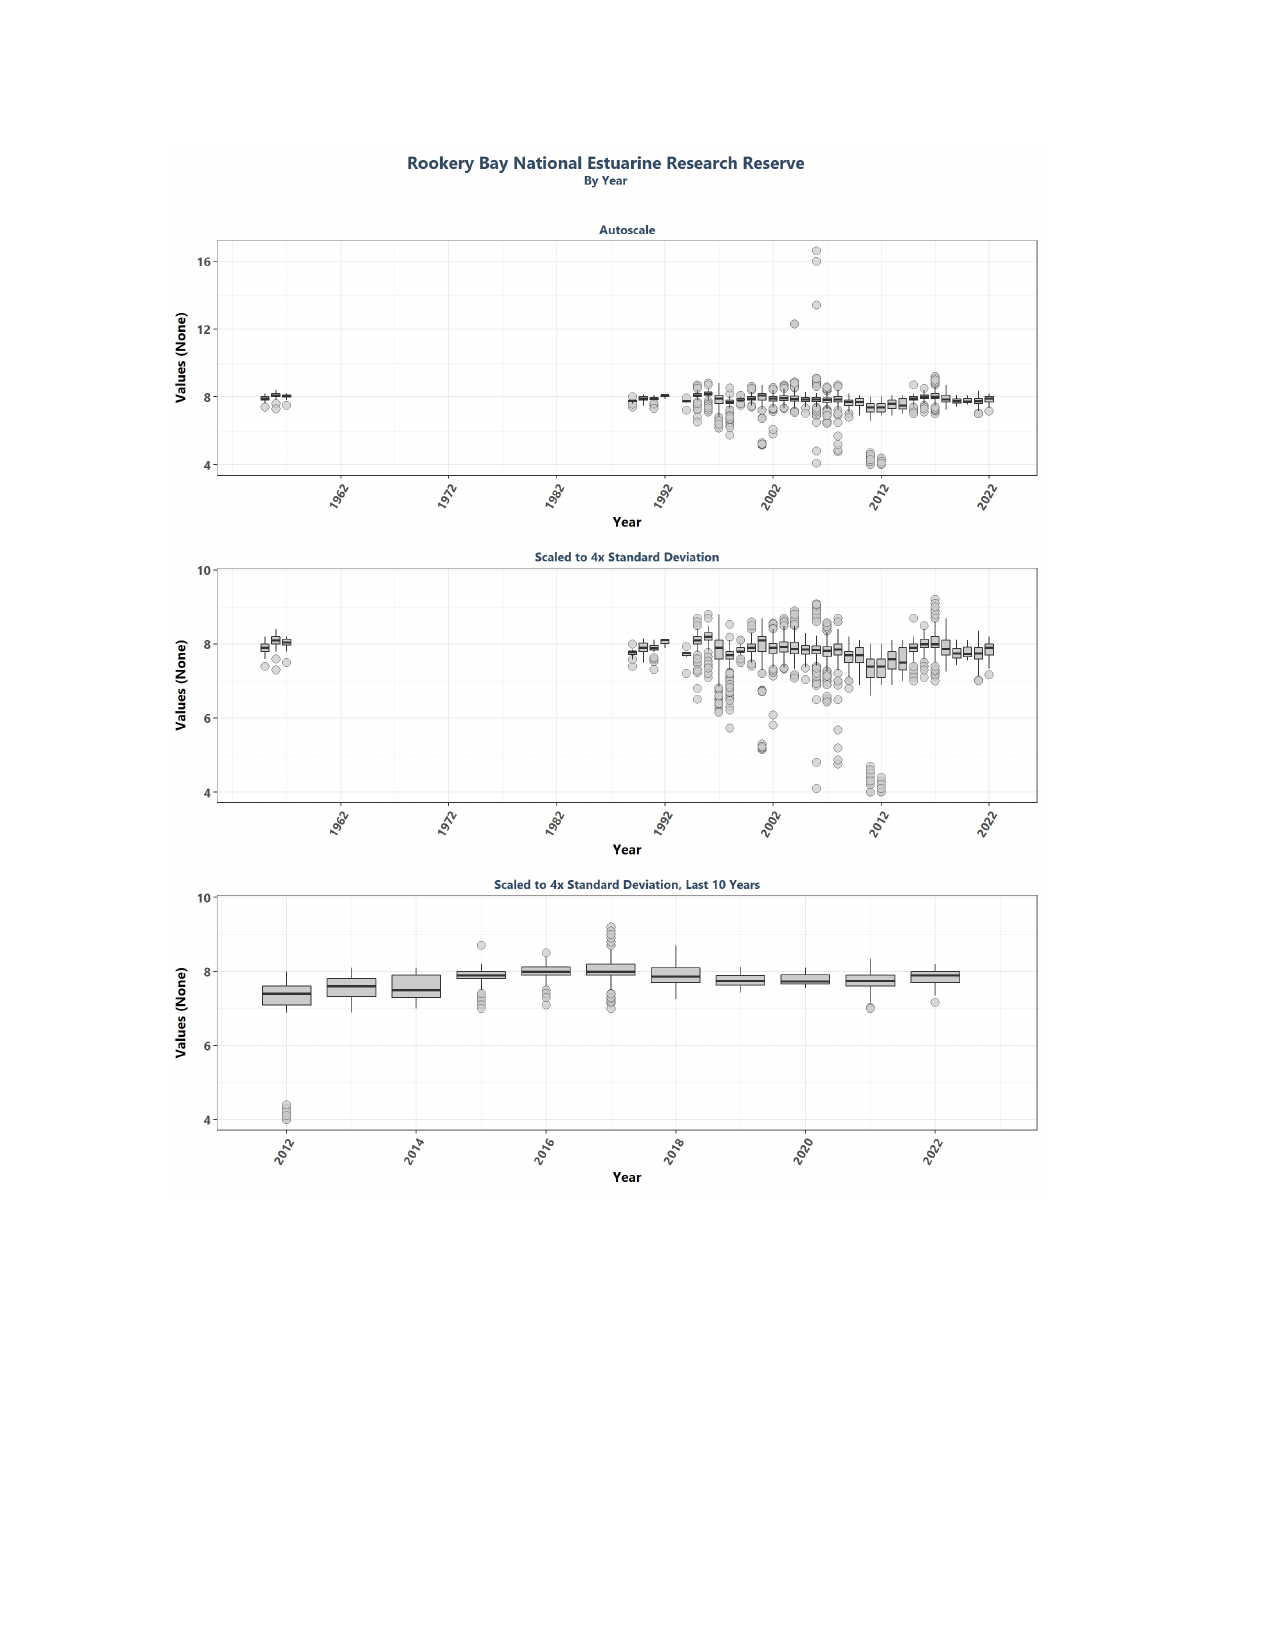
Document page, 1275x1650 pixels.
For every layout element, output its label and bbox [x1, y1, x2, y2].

picture [168, 150, 1044, 1200]
